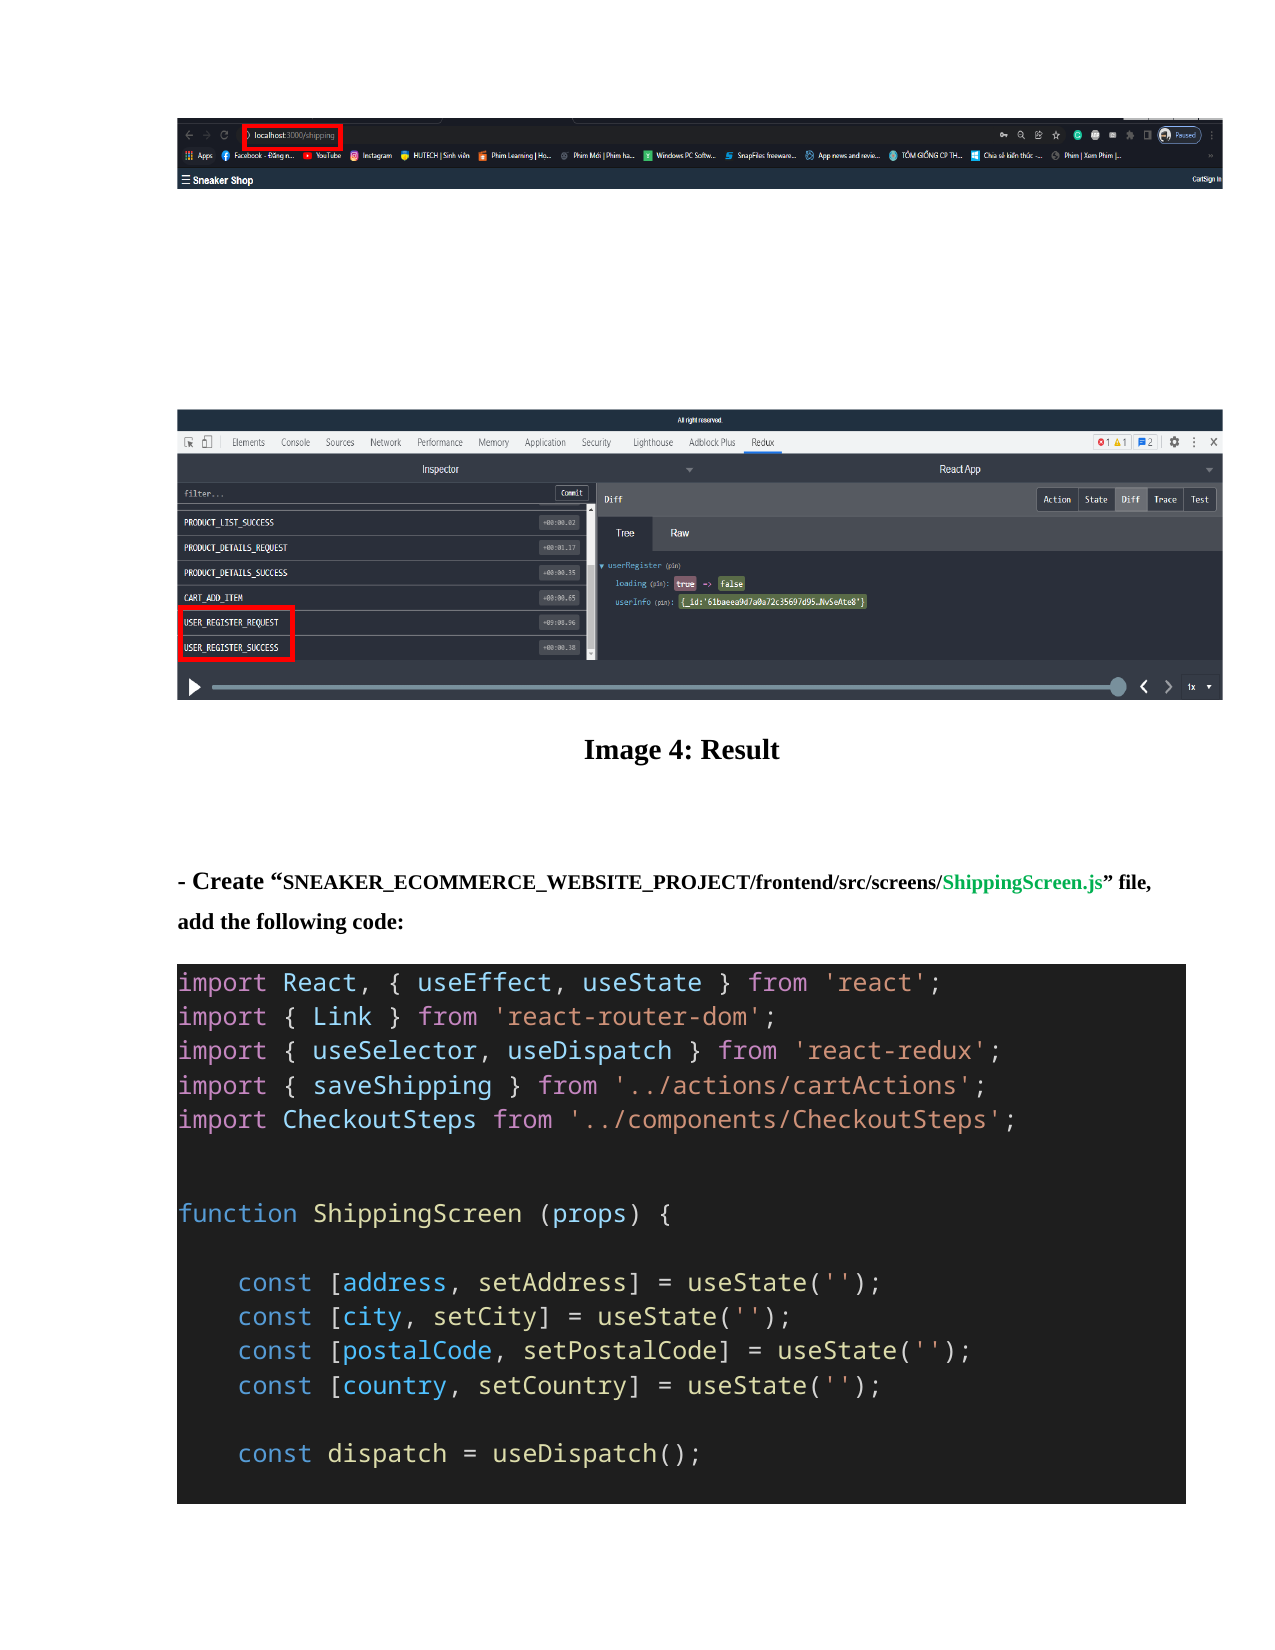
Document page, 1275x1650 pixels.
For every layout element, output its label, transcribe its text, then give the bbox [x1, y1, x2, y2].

text import { saveShipping } from '../actions/cartActions'; [177, 1067, 1186, 1101]
text import React, { useEffect, useState } from 'react'; [177, 964, 1186, 998]
text const [address, setAddress] = useState(''); [177, 1264, 1186, 1298]
text import CheckoutSteps from '../components/CheckoutSteps'; [177, 1101, 1186, 1136]
text const [postalCode, setPostalCode] = useState(''); [177, 1333, 1186, 1367]
text const [city, setCity] = useState(''); [177, 1298, 1186, 1333]
text - Create “SNEAKER_ECOMMERCE_WEBSITE_PROJECT/frontend/src/screens/ShippingScreen.js” file, add the following code: [177, 866, 1186, 934]
text Image 4: Result [177, 732, 1186, 765]
text const dispatch = useDispatch(); [177, 1436, 1186, 1470]
text const [country, setCountry] = useState(''); [177, 1367, 1186, 1401]
text import { useSelector, useDispatch } from 'react-redux'; [177, 1033, 1186, 1067]
text import { Link } from 'react-router-dom'; [177, 998, 1186, 1033]
text function ShippingScreen (props) { [177, 1195, 1186, 1229]
picture [177, 118, 1223, 700]
